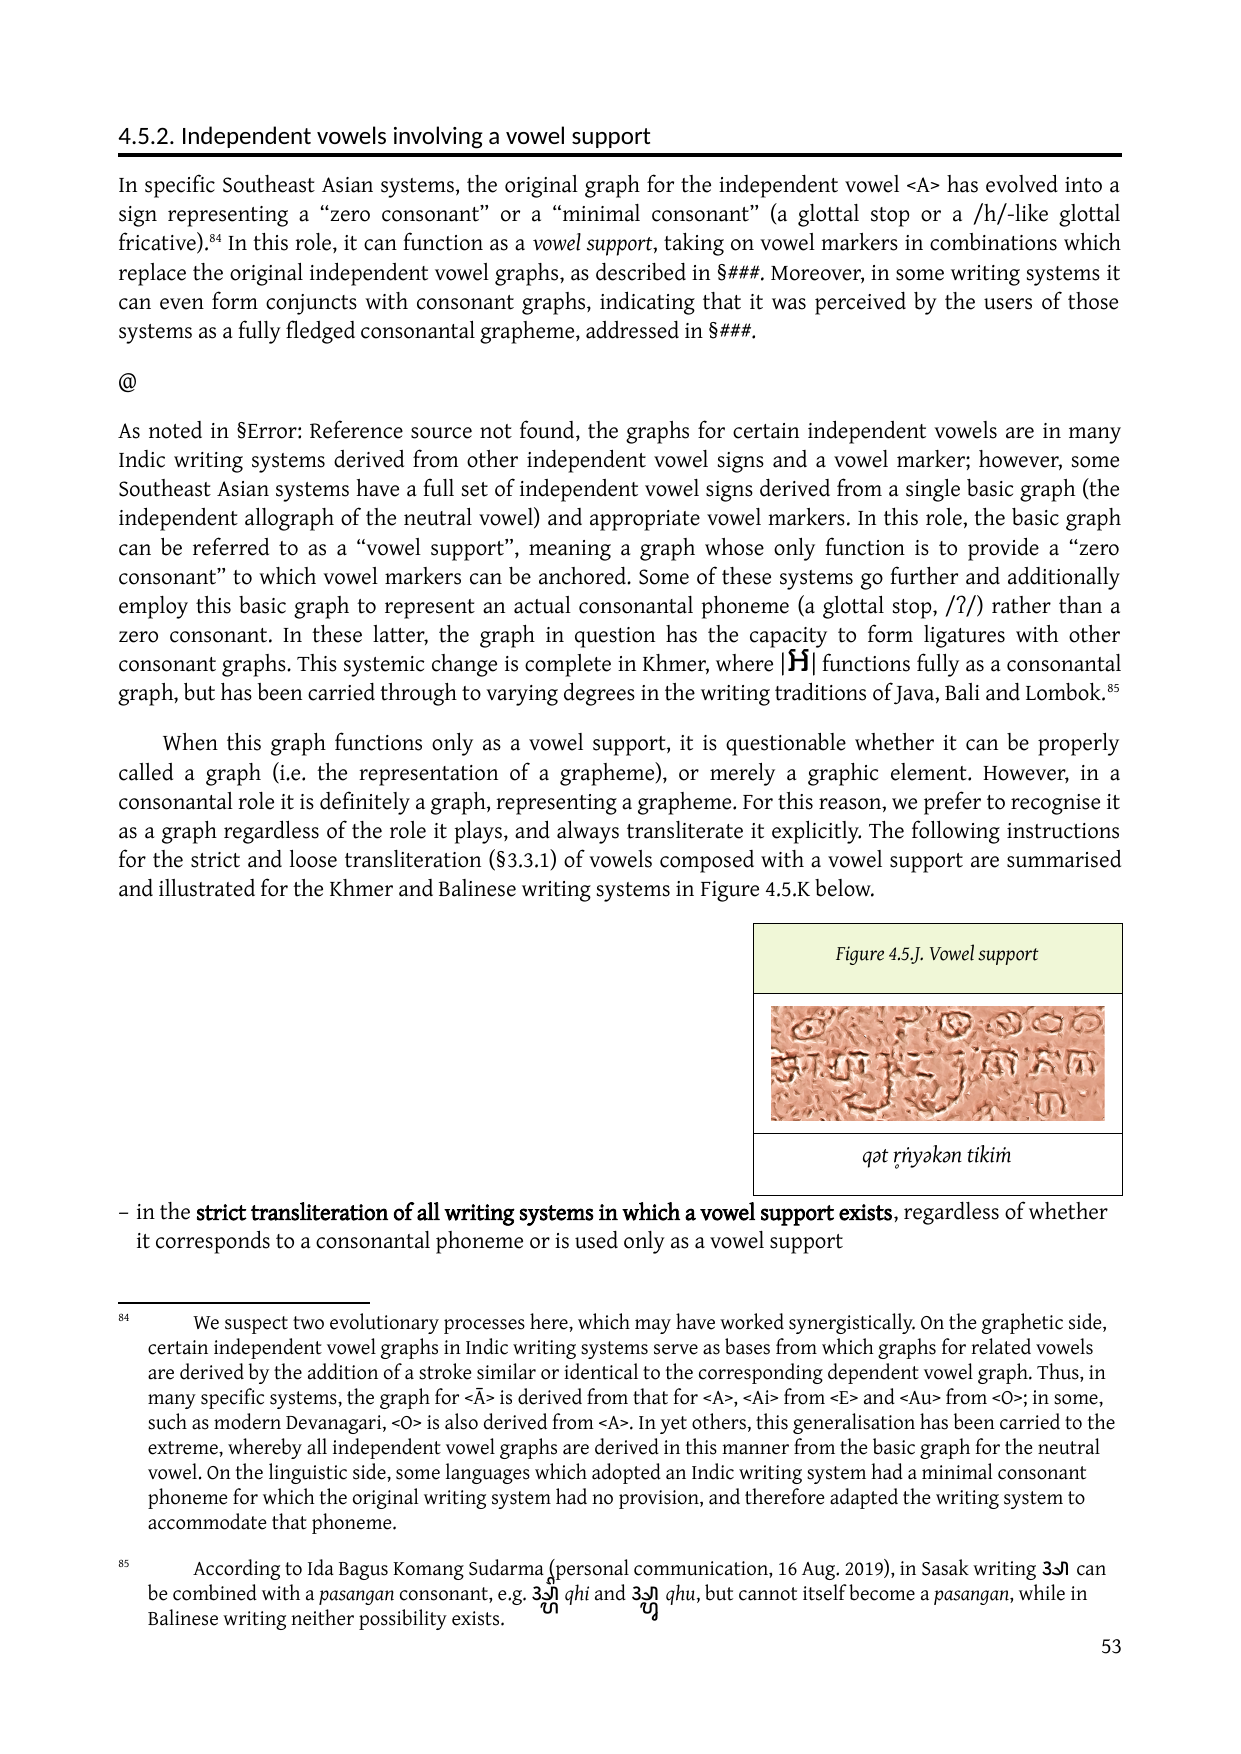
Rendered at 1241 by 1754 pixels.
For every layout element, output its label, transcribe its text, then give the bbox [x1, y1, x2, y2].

text When this graph functions only as a vowel support, it is questionable whether it can be properly called a graph (i.e. the representation of a grapheme), or merely a graphic element. However, in a consonantal role it is definitely a graph, representing a grapheme. For this reason, we prefer to recognise it as a graph regardless of the role it plays, and always transliterate it explicitly. The following instructions for the strict and loose transliteration (§3.3.1) of vowels composed with a vowel support are summarised and illustrated for the Khmer and Balinese writing systems in Figure 4.5.B below. [118, 727, 1122, 902]
text In specific Southeast Asian systems, the original graph for the independent vowel <A> has evolved into a sign representing a “zero consonant” or a “minimal consonant” (a glottal stop or a /h/-like glottal fricative). In this role, it can function as a vowel support, taking on vowel markers in combinations which replace the original independent vowel graphs, as described in §###. Moreover, in some writing systems it can even form conjuncts with consonant graphs, indicating that it was perceived by the users of those systems as a fully fledged consonantal grapheme, addressed in §###. [118, 169, 1122, 344]
list in the strict transliteration of all writing systems in which a vowel support exists, regardless of whether it corresponds to a consonantal phoneme or is used only as a vowel support [118, 1196, 1122, 1255]
table_header Figure 4.5.A. Vowel support [754, 924, 1122, 993]
table_cell qət r̥ṅyəkən tikiṁ [754, 1134, 1122, 1195]
subtitle Independent vowels involving a vowel support [118, 118, 1122, 153]
table_cell [754, 994, 1122, 1132]
text @ [118, 365, 1122, 394]
picture [771, 1006, 1105, 1121]
